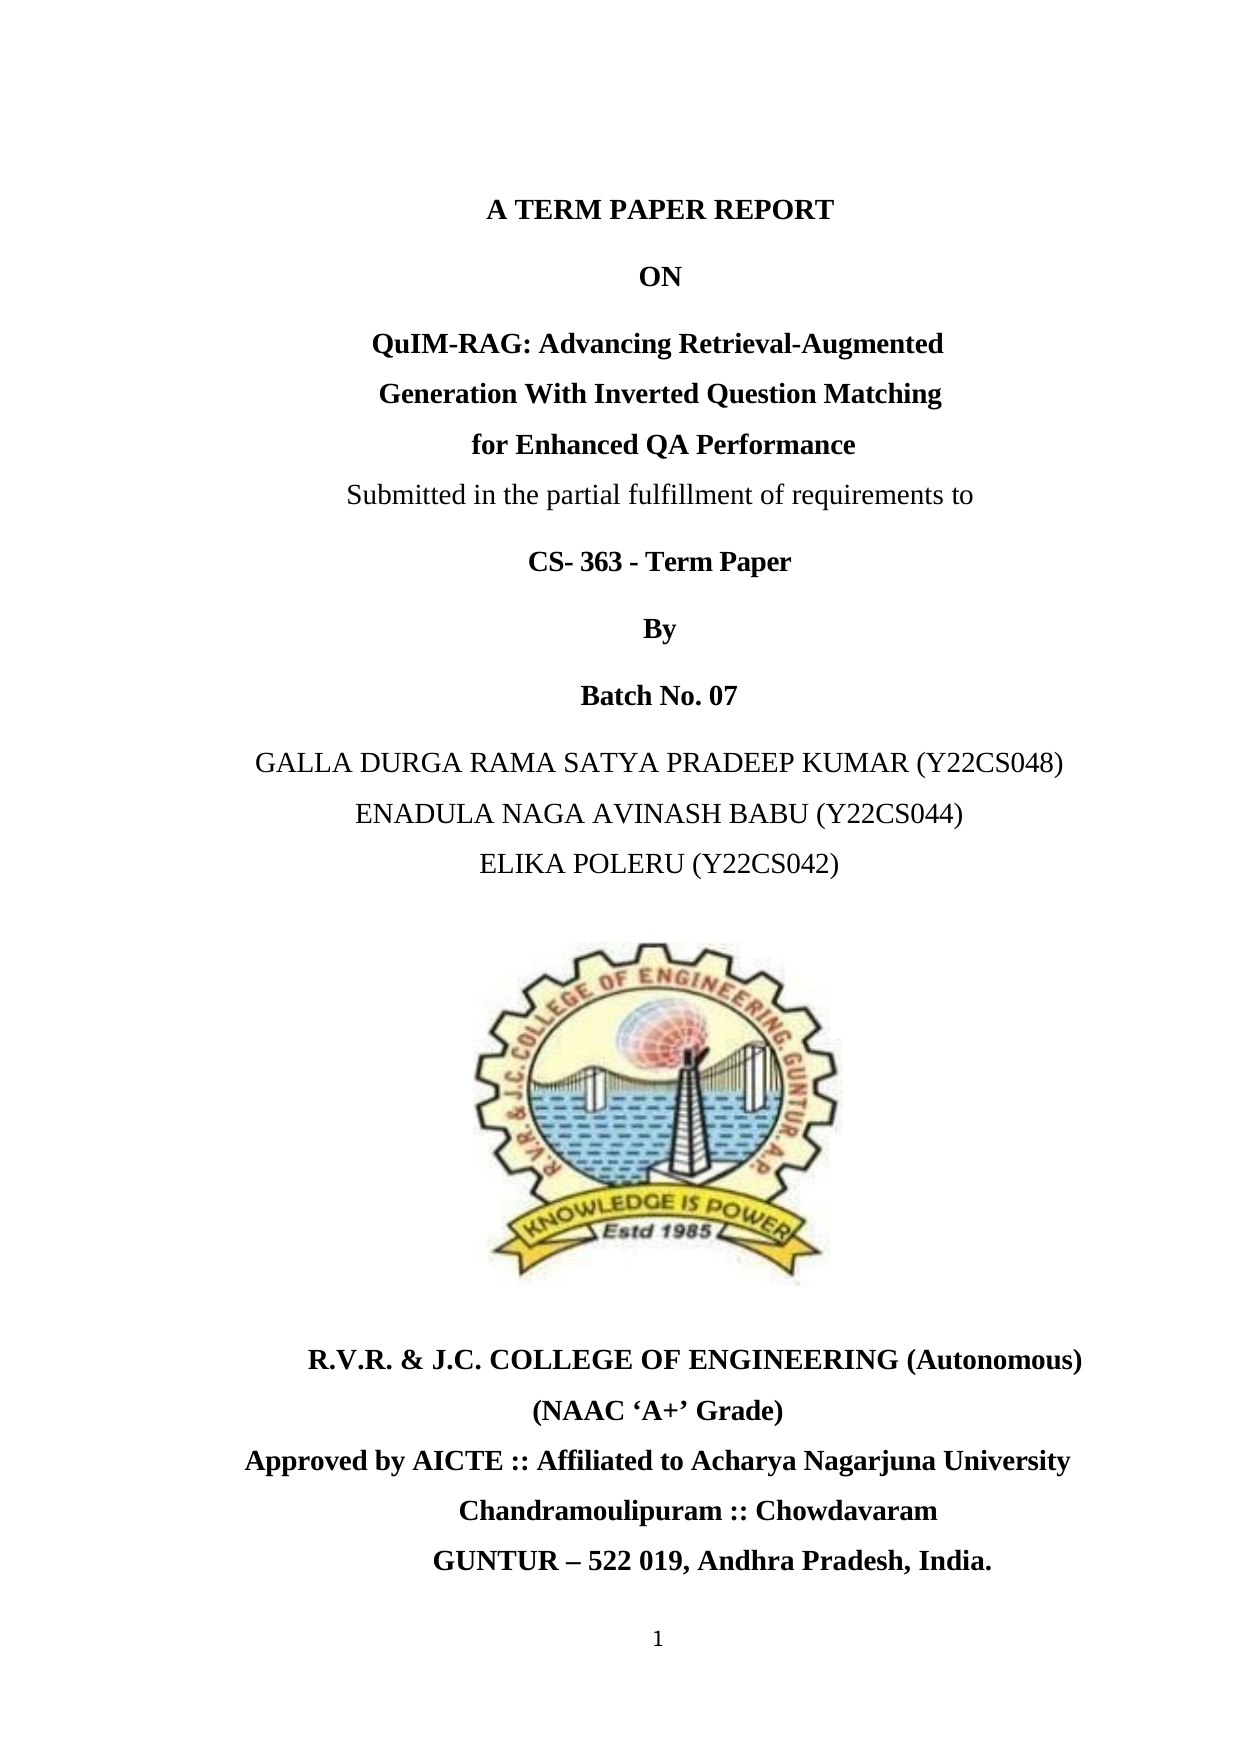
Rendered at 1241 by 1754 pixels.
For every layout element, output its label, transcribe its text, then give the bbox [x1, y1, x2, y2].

text CS- 363 - Term Paper [240, 544, 1080, 578]
text By [240, 611, 1080, 645]
text QuIM-RAG: Advancing Retrieval-Augmented [225, 326, 1090, 360]
text GUNTUR – 522 019, Andhra Pradesh, India. [375, 1543, 1049, 1577]
text Generation With Inverted Question Matching [240, 376, 1080, 410]
text GALLA DURGA RAMA SATYA PRADEEP KUMAR (Y22CS048) [240, 745, 1078, 779]
text ELIKA POLERU (Y22CS042) [240, 846, 1078, 879]
text for Enhanced QA Performance [240, 427, 1080, 460]
text Batch No. 07 [240, 678, 1078, 712]
text Submitted in the partial fulfillment of requirements to [240, 477, 1080, 511]
text (NAAC ‘A+’ Grade) [459, 1393, 1090, 1426]
picture [473, 942, 843, 1286]
text Chandramoulipuram :: Chowdavaram [450, 1493, 946, 1527]
text R.V.R. & J.C. COLLEGE OF ENGINEERING (Autonomous) [300, 1342, 1090, 1376]
text Approved by AICTE :: Affiliated to Acharya Nagarjuna University [225, 1443, 1090, 1476]
text ENADULA NAGA AVINASH BABU (Y22CS044) [240, 796, 1078, 829]
text ON [240, 259, 1080, 293]
text A TERM PAPER REPORT [240, 192, 1080, 226]
